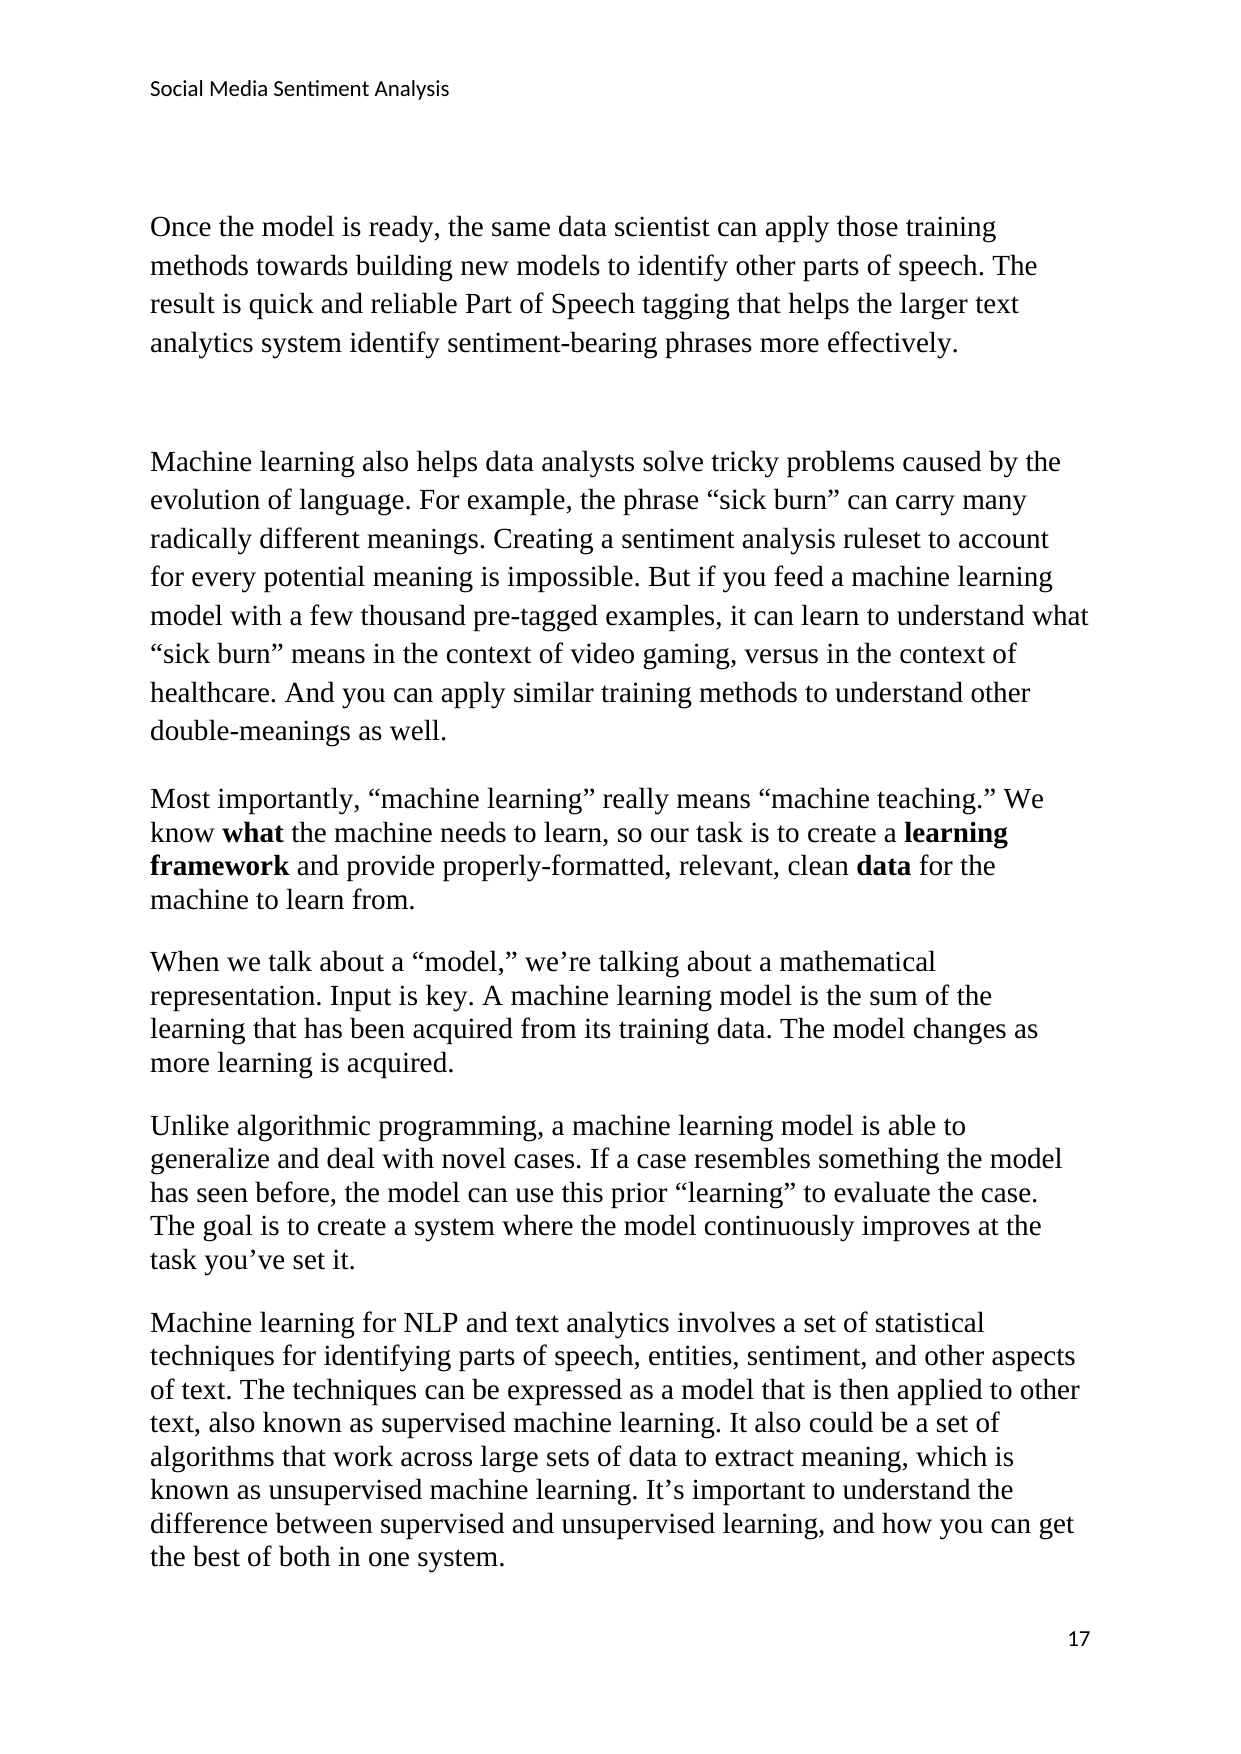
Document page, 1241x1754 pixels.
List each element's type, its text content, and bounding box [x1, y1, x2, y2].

text Unlike algorithmic programming, a machine learning model is able to generalize and deal with novel cases. If a case resembles something the model has seen before, the model can use this prior “learning” to evaluate the case. The goal is to create a system where the model continuously improves at the task you’ve set it. [150, 1108, 1090, 1276]
text Once the model is ready, the same data scientist can apply those training methods towards building new models to identify other parts of speech. The result is quick and reliable Part of Speech tagging that helps the larger text analytics system identify sentiment-bearing phrases more effectively. [150, 209, 1090, 358]
text When we talk about a “model,” we’re talking about a mathematical representation. Input is key. A machine learning model is the sum of the learning that has been acquired from its training data. The model changes as more learning is acquired. [150, 944, 1090, 1079]
text Most importantly, “machine learning” really means “machine teaching.” We know what the machine needs to learn, so our task is to create a learning framework and provide properly-formatted, relevant, clean data for the machine to learn from. [150, 781, 1090, 915]
text Machine learning also helps data analysts solve tricky problems caused by the evolution of language. For example, the phrase “sick burn” can carry many radically different meanings. Creating a sentiment analysis ruleset to account for every potential meaning is impossible. But if you feed a machine learning model with a few thousand pre-tagged examples, it can learn to understand what “sick burn” means in the context of video gaming, versus in the context of healthcare. And you can apply similar training methods to understand other double-meanings as well. [150, 444, 1090, 747]
text Machine learning for NLP and text analytics involves a set of statistical techniques for identifying parts of speech, entities, sentiment, and other aspects of text. The techniques can be expressed as a model that is then applied to other text, also known as supervised machine learning. It also could be a set of algorithms that work across large sets of data to extract meaning, which is known as unsupervised machine learning. It’s important to understand the difference between supervised and unsupervised learning, and how you can get the best of both in one system. [150, 1305, 1090, 1573]
